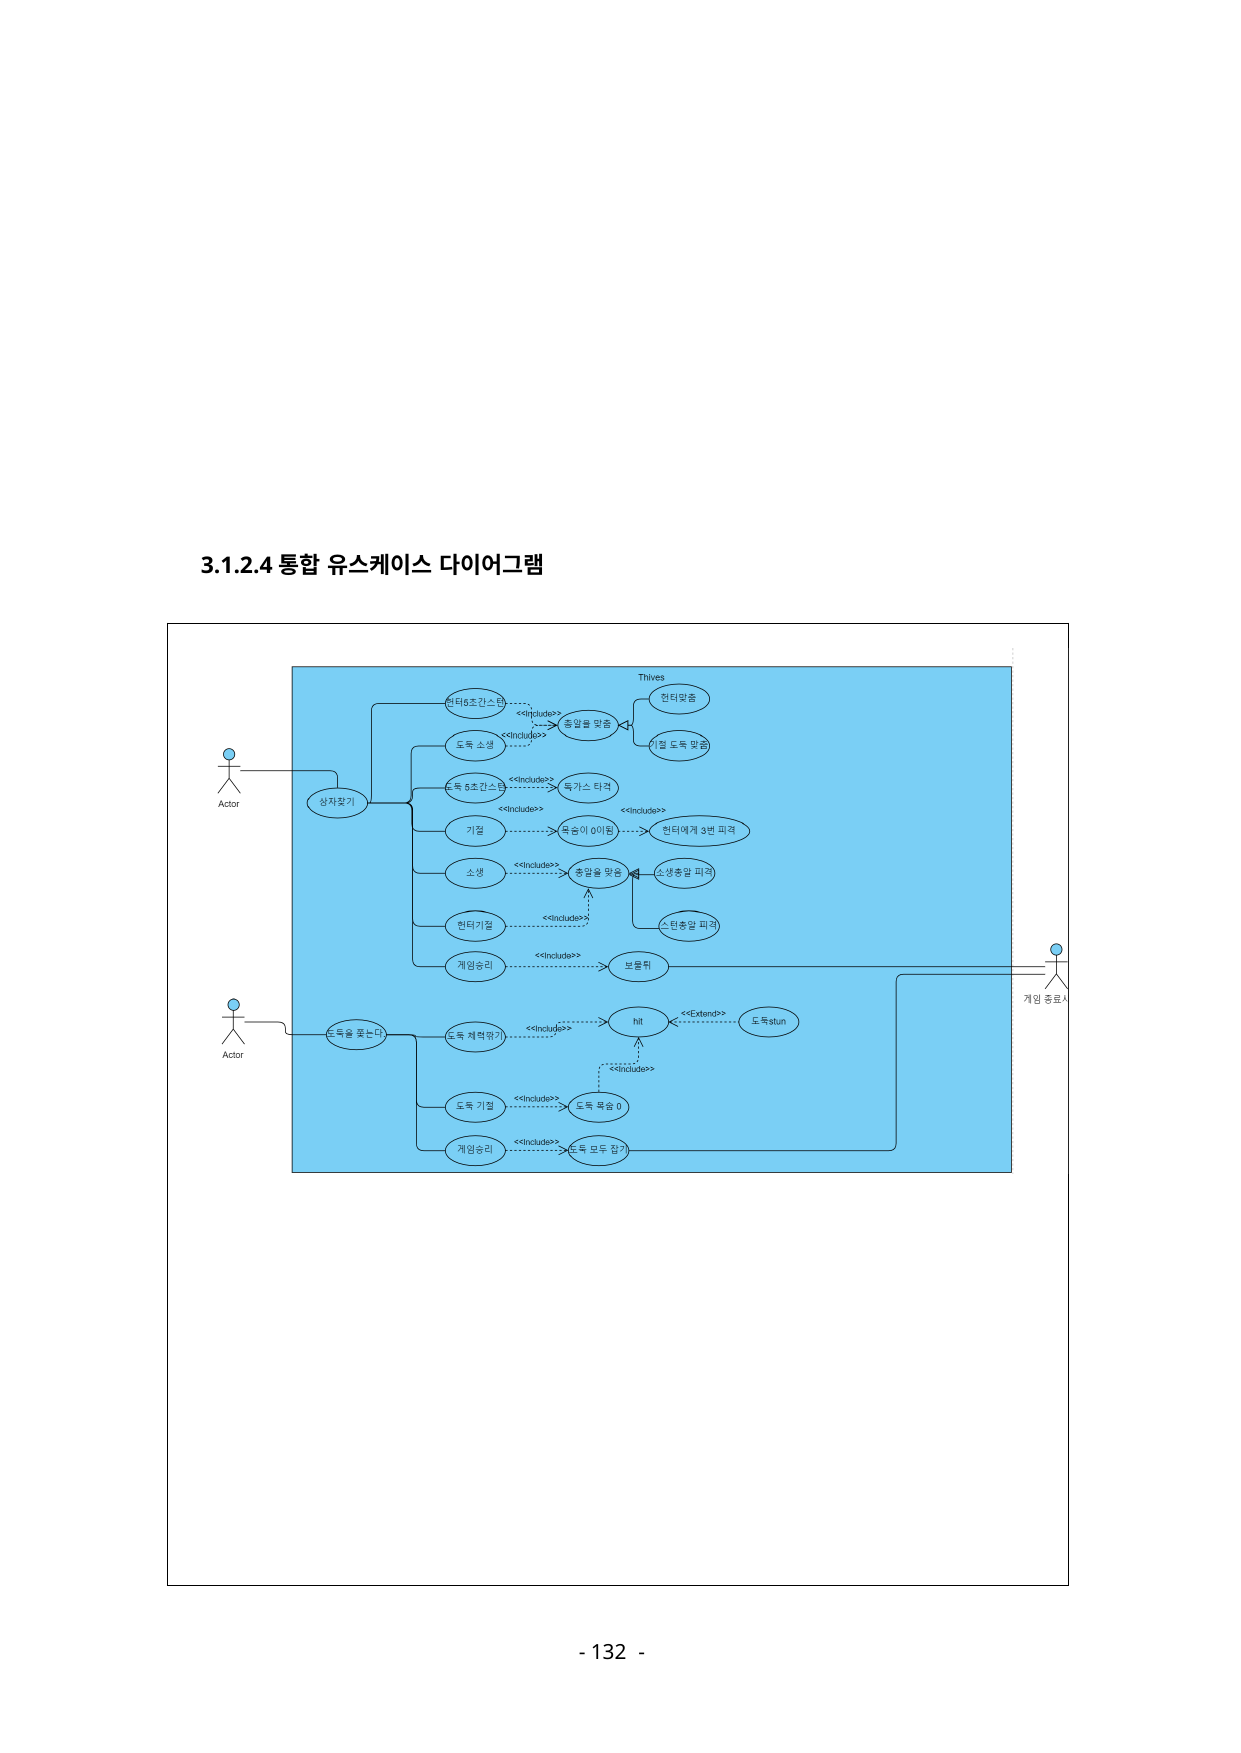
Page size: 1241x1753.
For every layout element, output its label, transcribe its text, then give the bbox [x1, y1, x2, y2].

picture [178, 648, 1069, 1174]
text 3.1.2.4 통합 유스케이스 다이어그램 [167, 547, 1069, 580]
table_header [168, 624, 1068, 1585]
